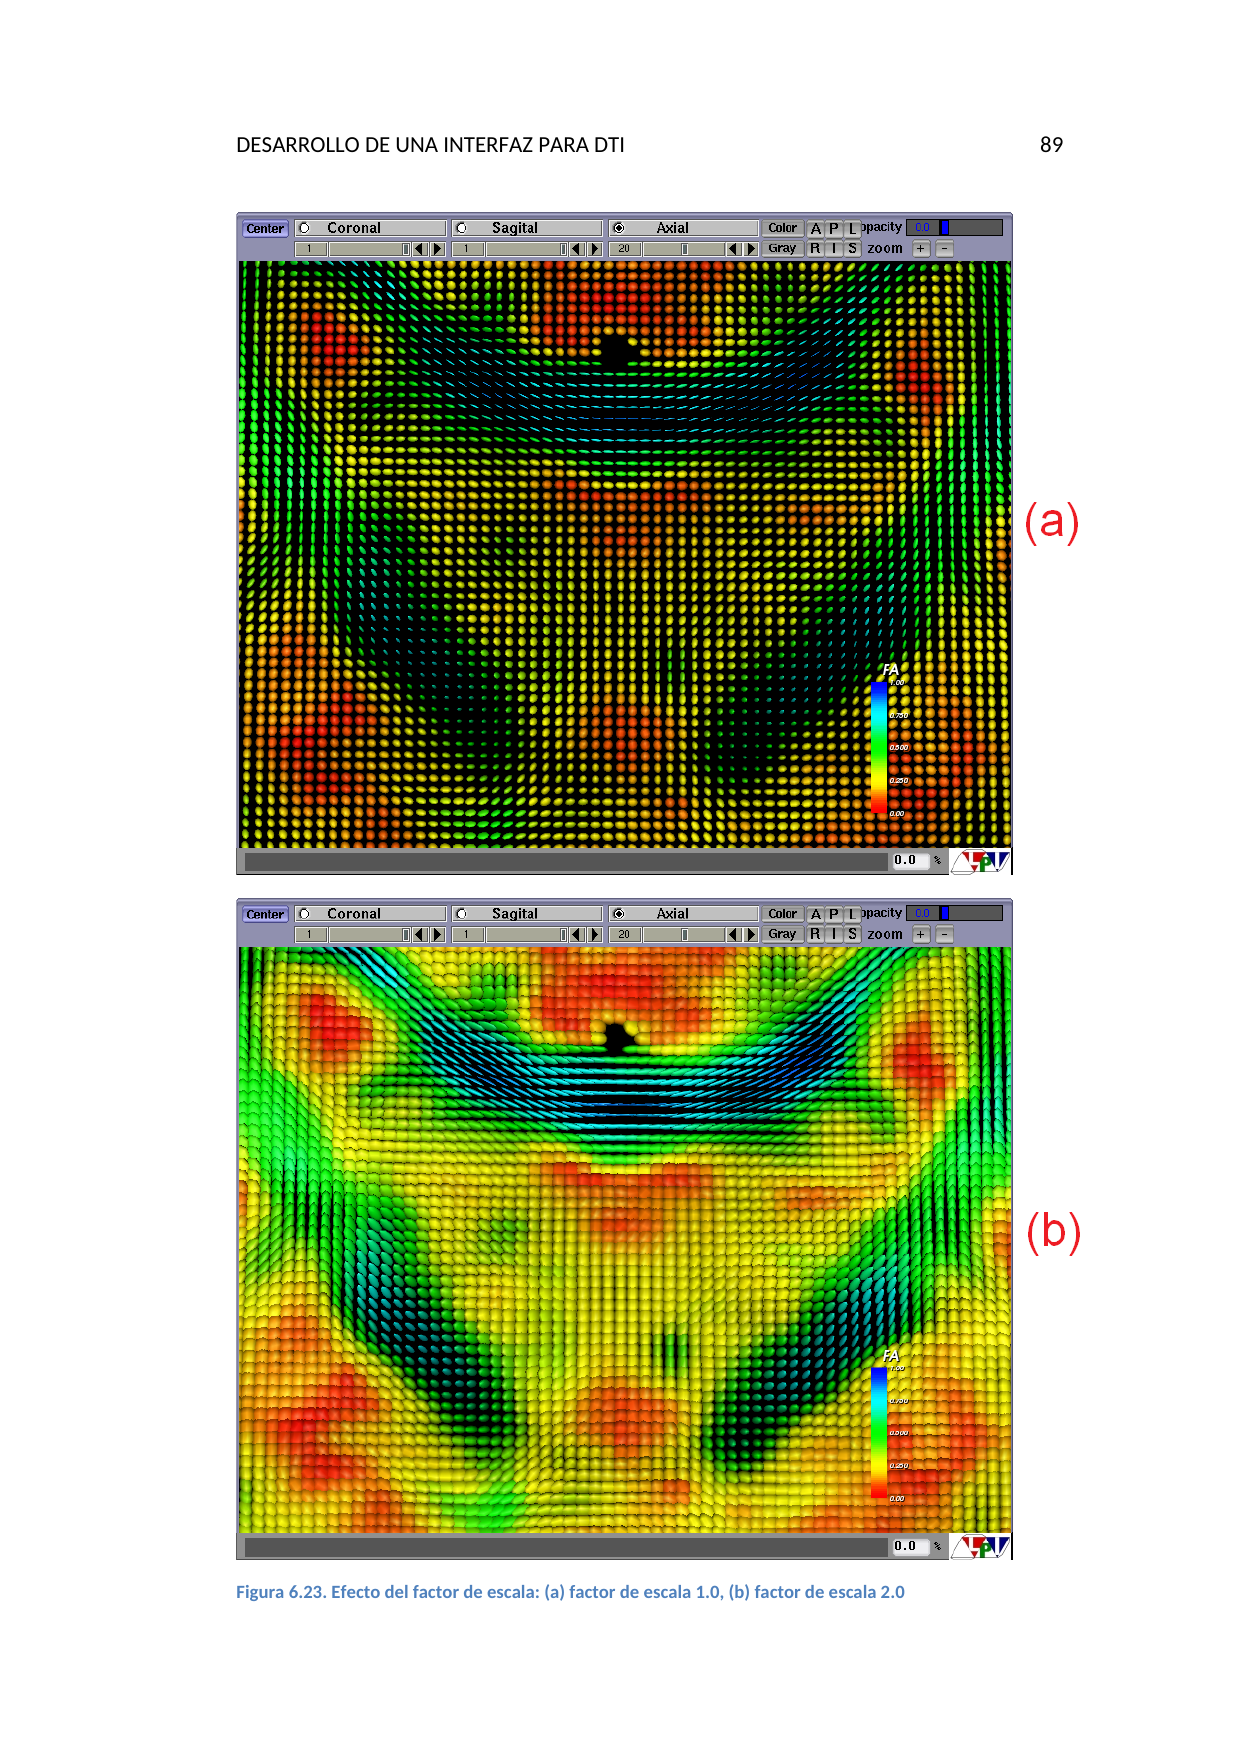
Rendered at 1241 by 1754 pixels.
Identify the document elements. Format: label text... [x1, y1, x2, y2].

picture [236, 212, 1084, 1560]
